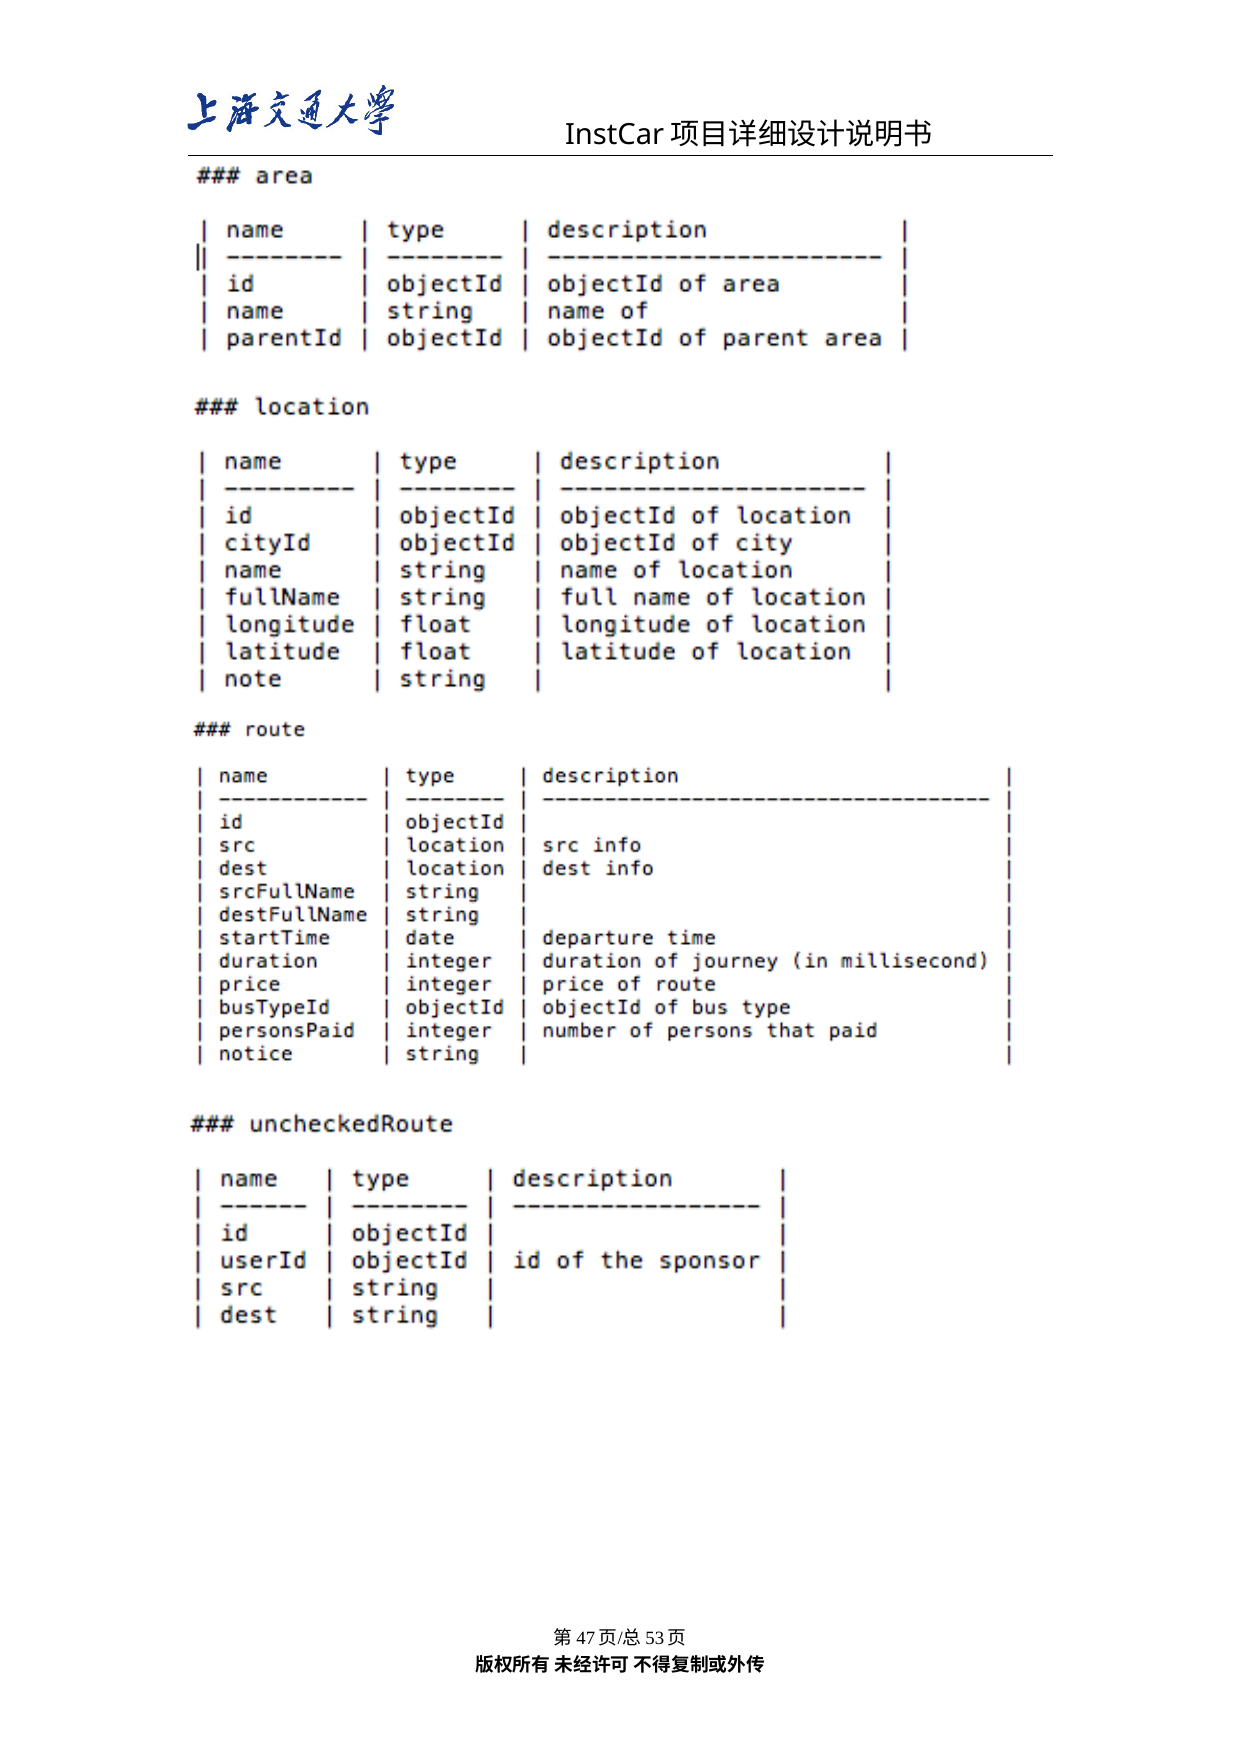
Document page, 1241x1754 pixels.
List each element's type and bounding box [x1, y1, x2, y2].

picture [187, 163, 923, 367]
picture [187, 85, 394, 135]
picture [187, 716, 1053, 1082]
picture [187, 391, 917, 708]
picture [187, 1106, 797, 1338]
